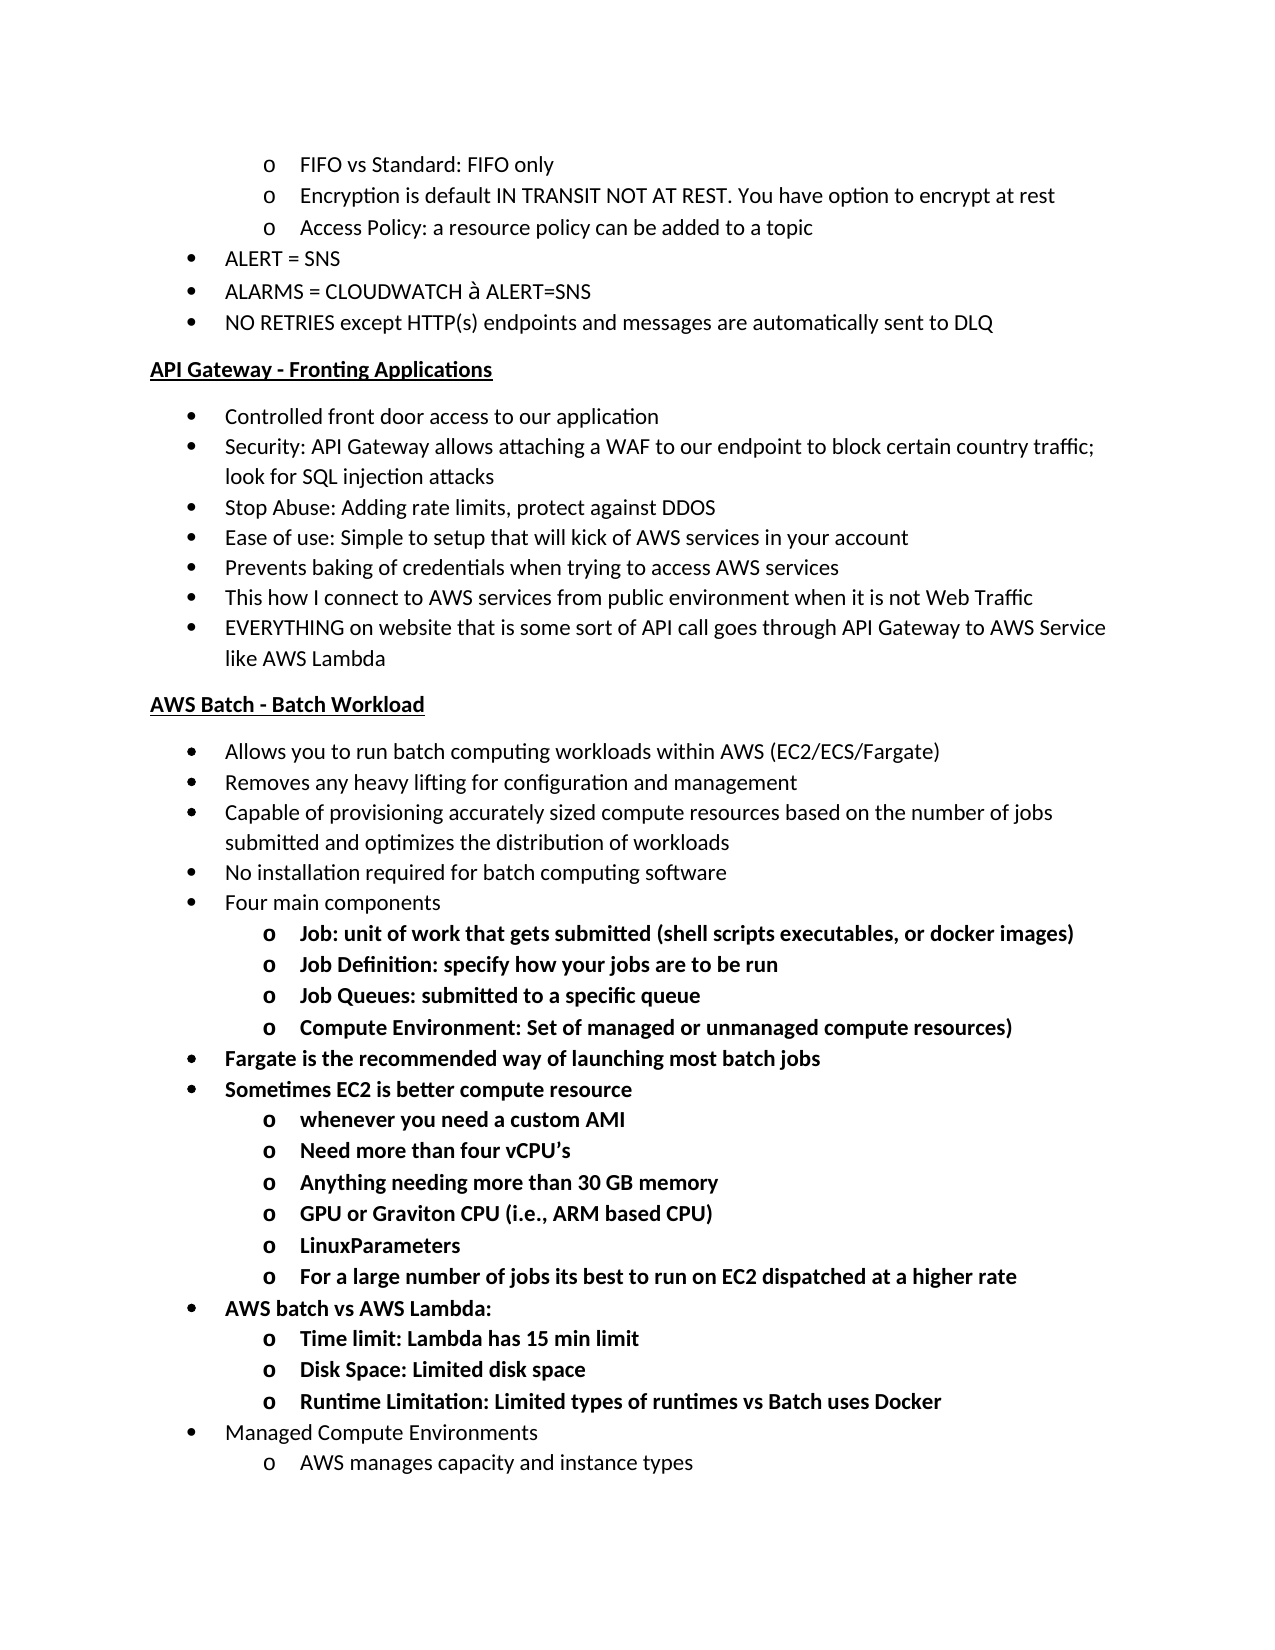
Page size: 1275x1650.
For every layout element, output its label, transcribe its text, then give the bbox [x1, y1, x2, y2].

list EVERYTHING on website that is some sort of API call goes through API Gateway to AWS Service like AWS Lambda [187, 613, 1125, 672]
list For a large number of jobs its best to run on EC2 dispatched at a higher rate [262, 1262, 1125, 1291]
subtitle AWS Batch - Batch Workload [150, 691, 1125, 719]
list ALERT = SNS [187, 244, 1125, 272]
list ALARMS = CLOUDWATCH à ALERT=SNS [187, 274, 1125, 306]
list Sometimes EC2 is better compute resource [187, 1075, 1125, 1103]
list Fargate is the recommended way of launching most batch jobs [187, 1044, 1125, 1073]
list LinuxParameters [262, 1231, 1125, 1260]
list Controlled front door access to our application [187, 402, 1125, 430]
list Security: API Gateway allows attaching a WAF to our endpoint to block certain country traffic; look for SQL injection attacks [187, 432, 1125, 491]
list AWS batch vs AWS Lambda: [187, 1294, 1125, 1322]
list Job Queues: submitted to a specific queue [262, 982, 1125, 1011]
list Prevents baking of credentials when trying to access AWS services [187, 553, 1125, 581]
list Runtime Limitation: Limited types of runtimes vs Batch uses Docker [262, 1387, 1125, 1416]
list Anything needing more than 30 GB memory [262, 1168, 1125, 1197]
list Four main components [187, 888, 1125, 917]
subtitle API Gateway - Fronting Applications [150, 355, 1125, 383]
list Disk Space: Limited disk space [262, 1355, 1125, 1384]
list Access Policy: a resource policy can be added to a topic [262, 213, 1125, 242]
list NO RETRIES except HTTP(s) endpoints and messages are automatically sent to DLQ [187, 308, 1125, 336]
list Time limit: Lambda has 15 min limit [262, 1324, 1125, 1353]
list Stop Abuse: Adding rate limits, protect against DDOS [187, 493, 1125, 521]
list No installation required for batch computing software [187, 858, 1125, 886]
list Need more than four vCPU’s [262, 1136, 1125, 1166]
list This how I connect to AWS services from public environment when it is not Web Traffic [187, 583, 1125, 611]
list Encryption is default IN TRANSIT NOT AT REST. You have option to encrypt at rest [262, 181, 1125, 211]
list FIFO vs Standard: FIFO only [262, 150, 1125, 179]
list Removes any heavy lifting for configuration and management [187, 768, 1125, 796]
list Allows you to run batch computing workloads within AWS (EC2/ECS/Fargate) [187, 737, 1125, 766]
list Capable of provisioning accurately sized compute resources based on the number of jobs submitted and optimizes the distribution of workloads [187, 798, 1125, 856]
list Job Definition: specify how your jobs are to be run [262, 950, 1125, 979]
list GPU or Graviton CPU (i.e., ARM based CPU) [262, 1199, 1125, 1228]
list Managed Compute Environments [187, 1418, 1125, 1446]
list Compute Environment: Set of managed or unmanaged compute resources) [262, 1013, 1125, 1042]
list AWS manages capacity and instance types [262, 1448, 1125, 1478]
list Ease of use: Simple to setup that will kick of AWS services in your account [187, 523, 1125, 551]
list Job: unit of work that gets submitted (shell scripts executables, or docker images) [262, 919, 1125, 948]
list whenever you need a custom AMI [262, 1105, 1125, 1134]
